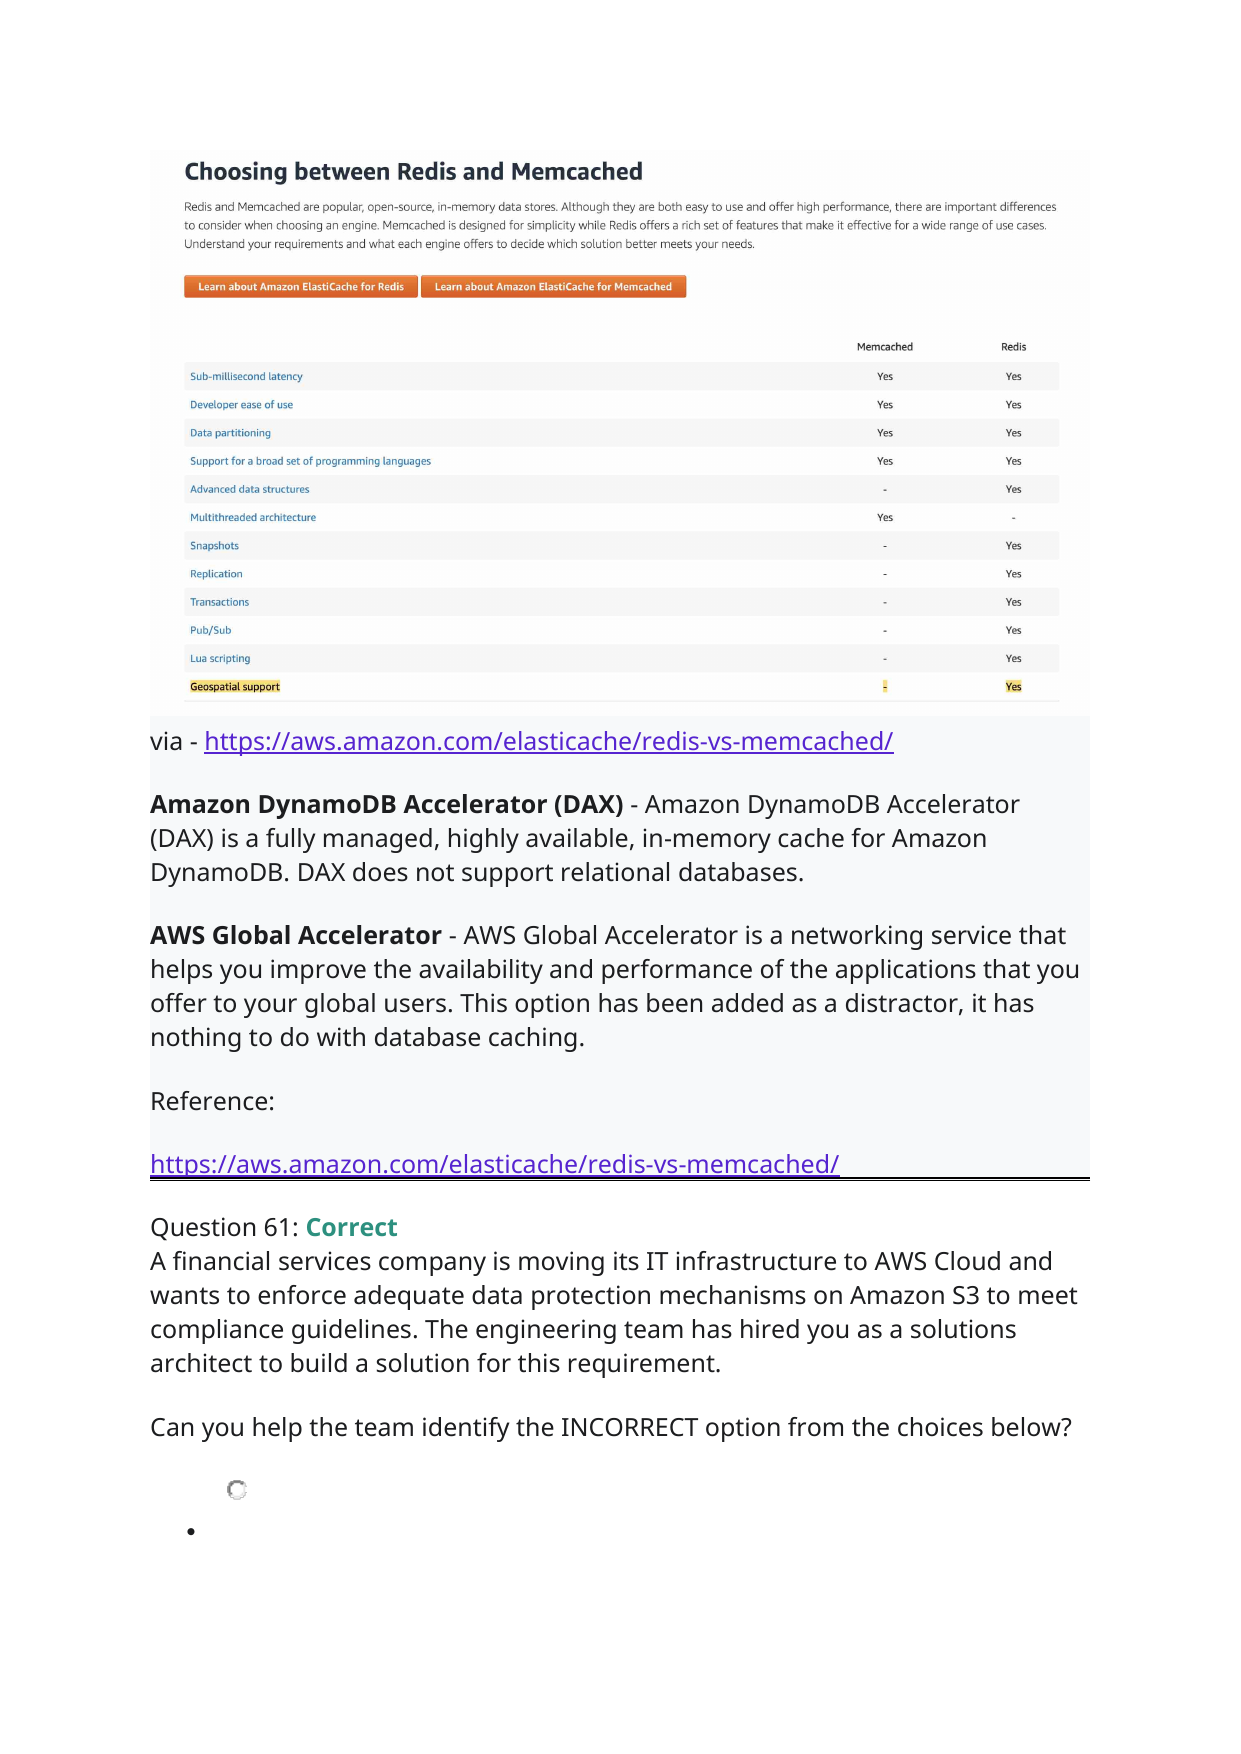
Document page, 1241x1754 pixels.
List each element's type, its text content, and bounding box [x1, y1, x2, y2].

text AWS Global Accelerator - AWS Global Accelerator is a networking service that helps you improve the availability and performance of the applications that you offer to your global users. This option has been added as a distractor, it has nothing to do with database caching. [150, 918, 1090, 1054]
text Amazon DynamoDB Accelerator (DAX) - Amazon DynamoDB Accelerator (DAX) is a fully managed, highly available, in-memory cache for Amazon DynamoDB. DAX does not support relational databases. [150, 787, 1090, 889]
text A financial services company is moving its IT infrastructure to AWS Cloud and wants to enforce adequate data protection mechanisms on Amazon S3 to meet compliance guidelines. The engineering team has hired you as a solutions architect to build a solution for this requirement. [150, 1244, 1090, 1380]
text Question 61: Correct [150, 1210, 1090, 1244]
text via - https://aws.amazon.com/elasticache/redis-vs-memcached/ [150, 716, 1090, 757]
text https://aws.amazon.com/elasticache/redis-vs-memcached/ [150, 1147, 1090, 1177]
picture [150, 150, 1091, 716]
text Can you help the team identify the INCORRECT option from the choices below? [150, 1409, 1090, 1443]
text Reference: [150, 1083, 1090, 1117]
